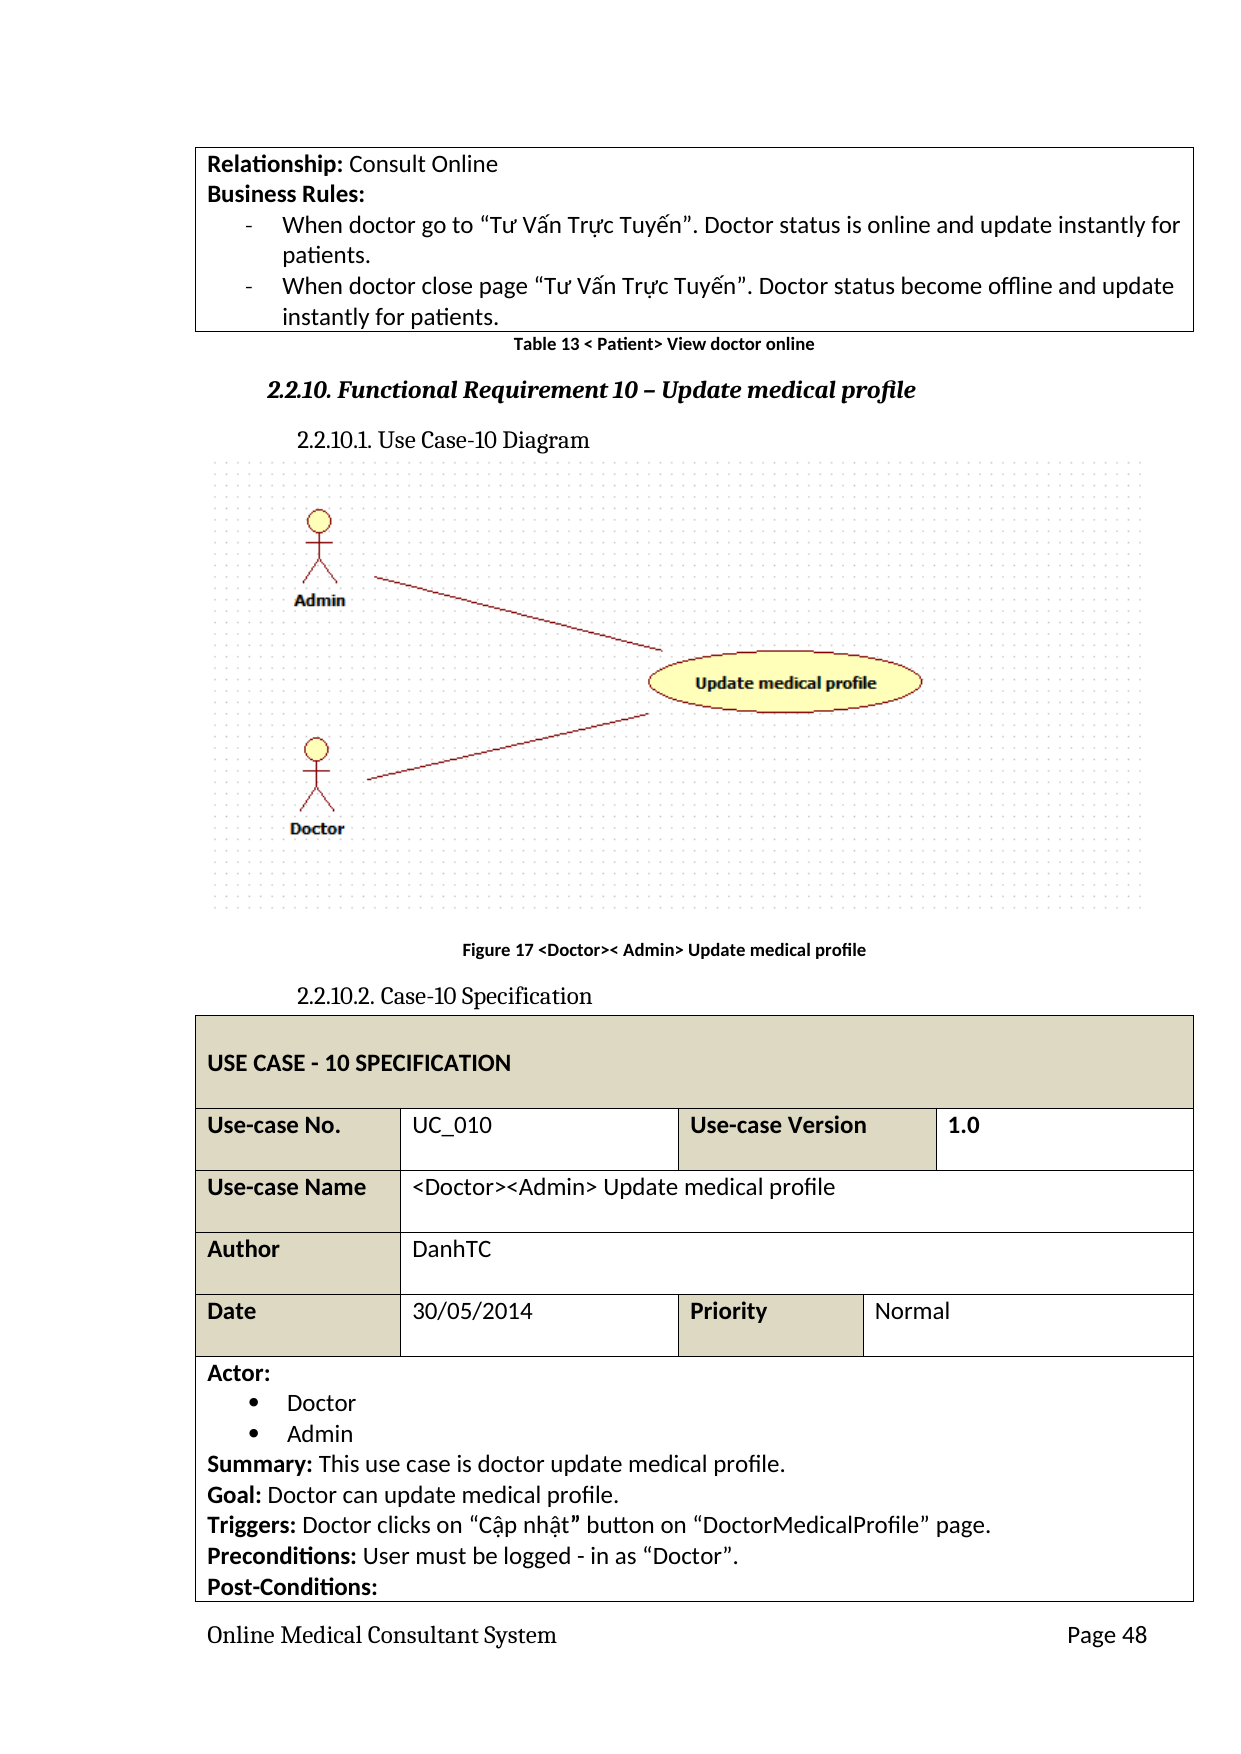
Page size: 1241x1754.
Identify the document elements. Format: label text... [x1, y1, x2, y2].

subtitle Use Case-10 Diagram [282, 426, 1122, 454]
table_cell Use-case No. [196, 1109, 400, 1170]
table_cell Priority [679, 1295, 863, 1356]
table_cell Use-case Name [196, 1171, 400, 1232]
subtitle Case-10 Specification [282, 982, 1122, 1011]
table_cell Author [196, 1233, 400, 1294]
table_cell DanhTC [401, 1233, 1193, 1294]
table_cell 30/05/2014 [401, 1295, 678, 1356]
table_cell 1.0 [937, 1109, 1193, 1170]
table_cell Use-case Version [679, 1109, 936, 1170]
table_cell <Doctor><Admin> Update medical profile [401, 1171, 1193, 1232]
table_cell UC_010 [401, 1109, 678, 1170]
subtitle Functional Requirement 10 – Update medical profile [267, 376, 1122, 405]
table_cell Date [196, 1295, 400, 1356]
text Figure 17 <Doctor>< Admin> Update medical profile [207, 938, 1122, 961]
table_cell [196, 1357, 1193, 1601]
table_header USE CASE - 10 SPECIFICATION [196, 1016, 1193, 1108]
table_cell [196, 148, 1193, 331]
table_cell Normal [864, 1295, 1193, 1356]
picture [207, 458, 1148, 913]
text Table 13 < Patient> View doctor online [207, 332, 1122, 355]
